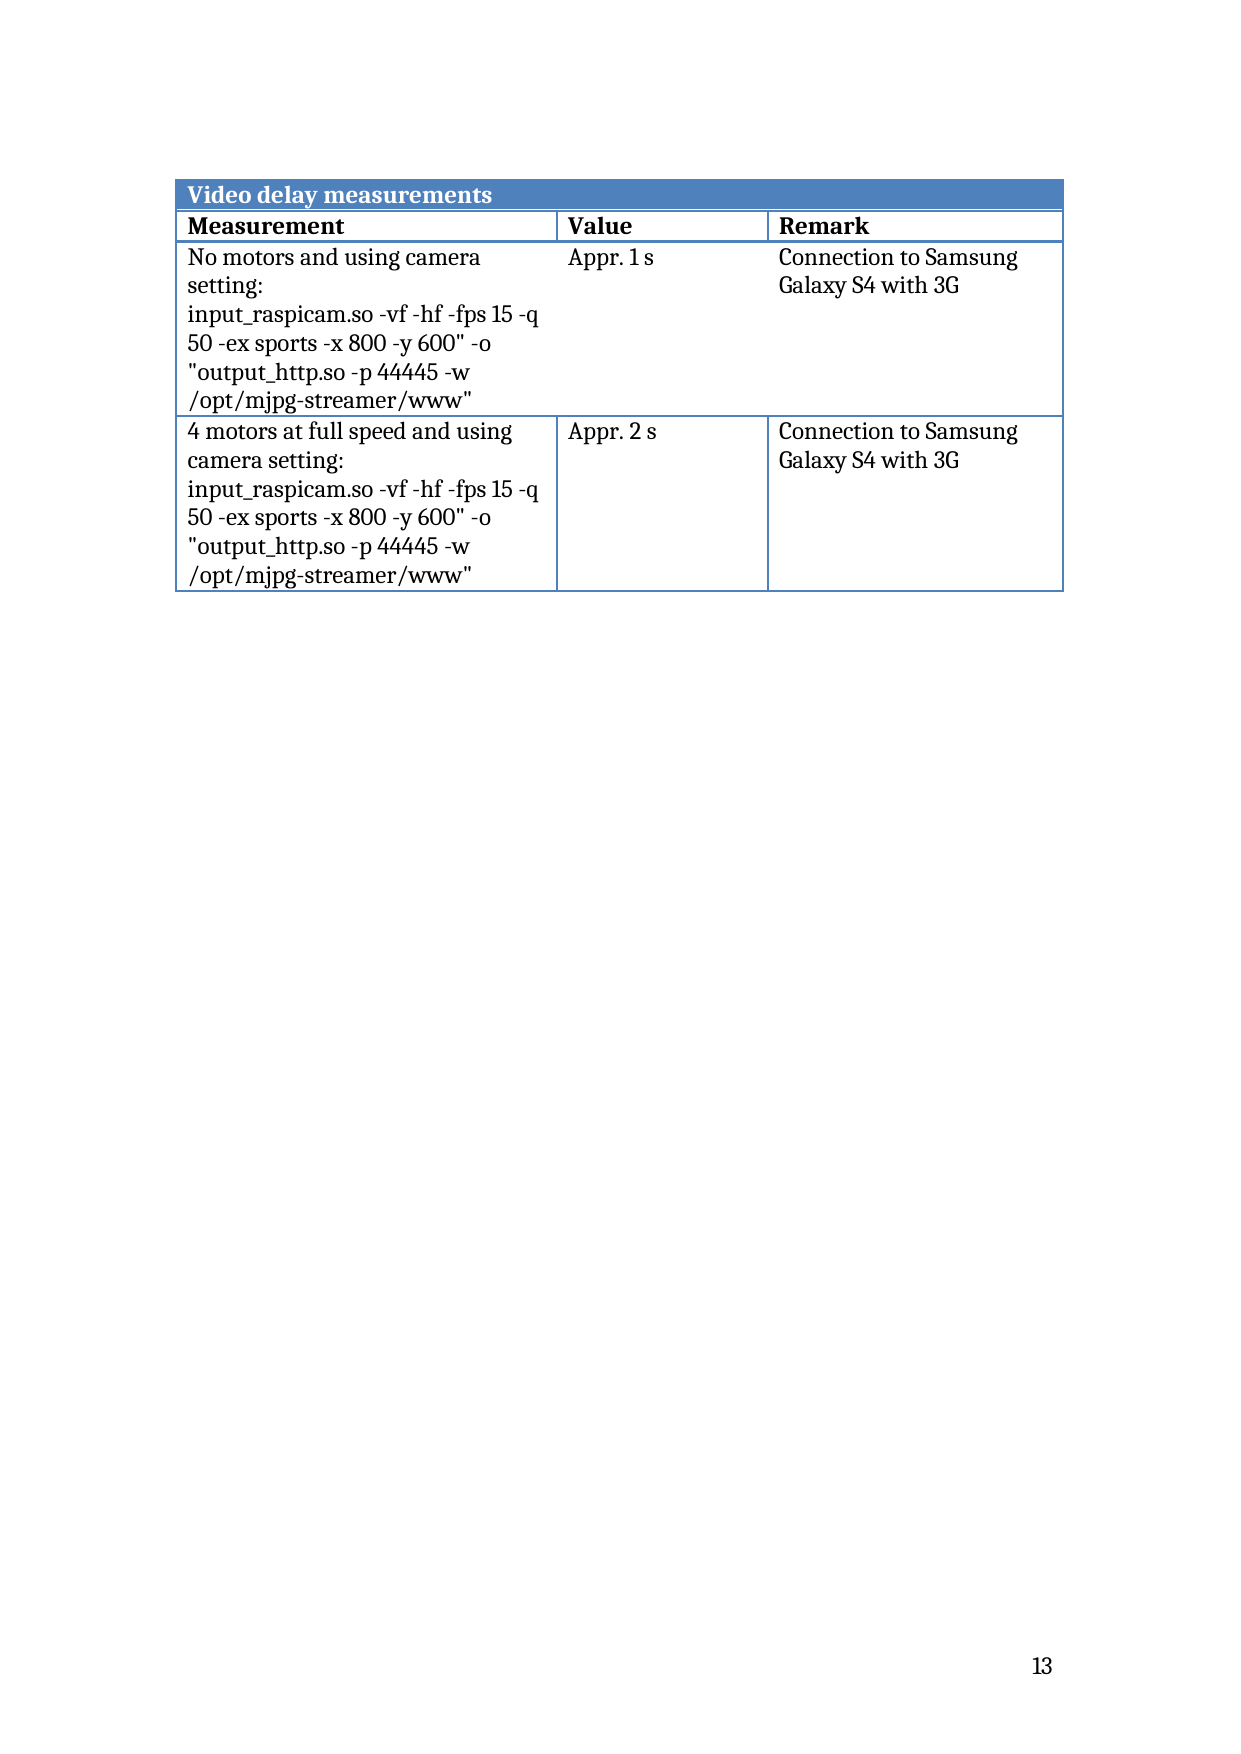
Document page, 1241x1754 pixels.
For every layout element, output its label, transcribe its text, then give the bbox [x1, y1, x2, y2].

table_cell 4 motors at full speed and using camera setting: input_raspicam.so -vf -hf -fps 15 -q 50 -ex sports -x 800 -y 600" -o "output_http.so -p 44445 -w /opt/mjpg-streamer/www" [177, 417, 556, 589]
table_cell Measurement [177, 212, 556, 240]
table_cell Value [558, 212, 767, 240]
table_cell No motors and using camera setting: input_raspicam.so -vf -hf -fps 15 -q 50 -ex sports -x 800 -y 600" -o "output_http.so -p 44445 -w /opt/mjpg-streamer/www" [177, 243, 557, 415]
table_header Video delay measurements [177, 181, 1062, 209]
table_cell Appr. 2 s [558, 417, 767, 589]
table_cell Connection to Samsung Galaxy S4 with 3G [768, 243, 1062, 415]
table_cell Connection to Samsung Galaxy S4 with 3G [769, 417, 1062, 589]
table_cell Remark [769, 212, 1062, 240]
table_cell Appr. 1 s [557, 243, 768, 415]
